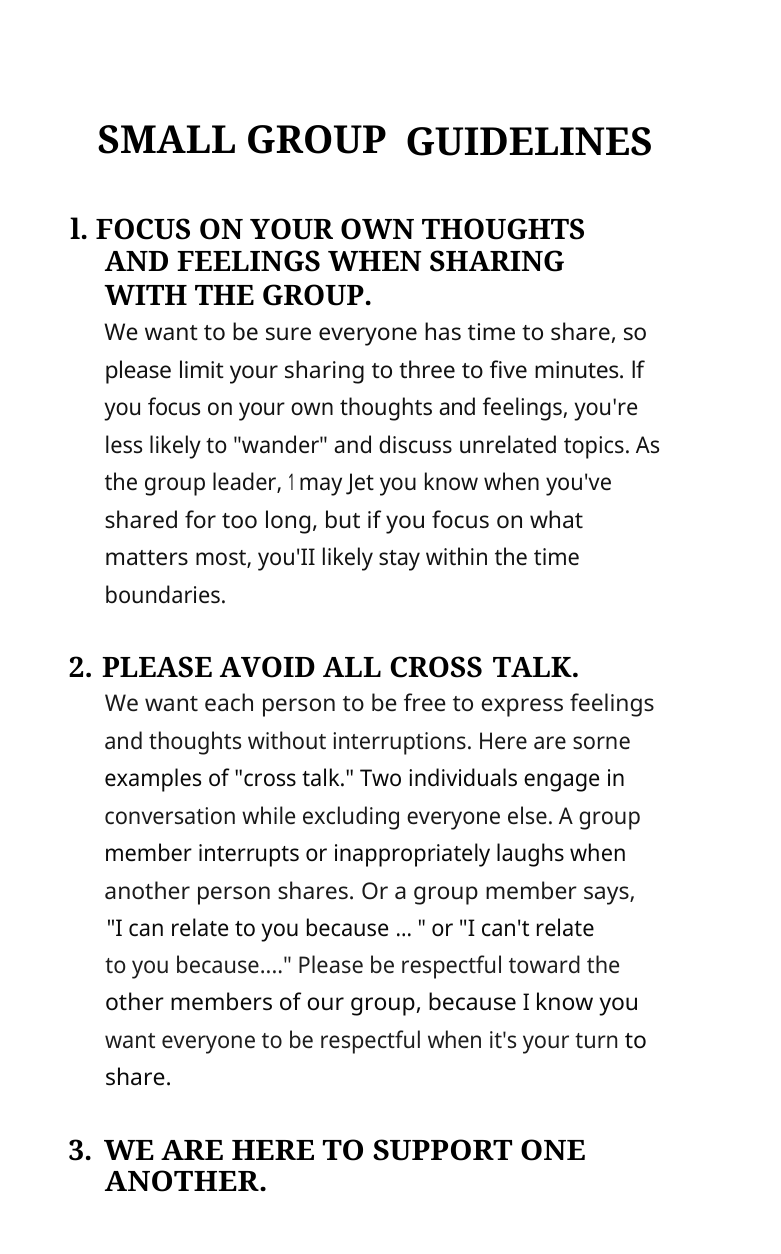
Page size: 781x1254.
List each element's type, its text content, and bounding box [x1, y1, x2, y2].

text We want each person to be free to express feelings and thoughts without interruptions. Here are sorne examples of "cross talk." Two individuals engage in conversation while excluding everyone else. A group member interrupts or inappropriately laughs when another person shares. Or a group member says, [104, 687, 684, 906]
subtitle WE ARE HERE TO SUPPORT ONE ANOTHER. [68, 1133, 596, 1200]
subtitle l. FOCUS ON YOUR OWN THOUGHTS AND FEELINGS WHEN SHARING WITH THE GROUP. [70, 213, 616, 313]
list PLEASE AVOID ALL CROSS TALK. [69, 647, 684, 685]
text "I can relate to you because ... " or "I can't relate [106, 912, 684, 944]
text to you because...." Please be respectful toward the other members of our group, because I know you want everyone to be respectful when it's your turn to share. [105, 949, 651, 1093]
subtitle SMALL GROUP GUIDELINES [97, 112, 684, 166]
text We want to be sure everyone has time to share, so please limit your sharing to three to five minutes. lf you focus on your own thoughts and feelings, you're less likely to "wander" and discuss unrelated topics. As the group leader, 1 may Jet you know when you've shared for too long, but if you focus on what matters most, you'II likely stay within the time boundaries. [104, 316, 664, 610]
